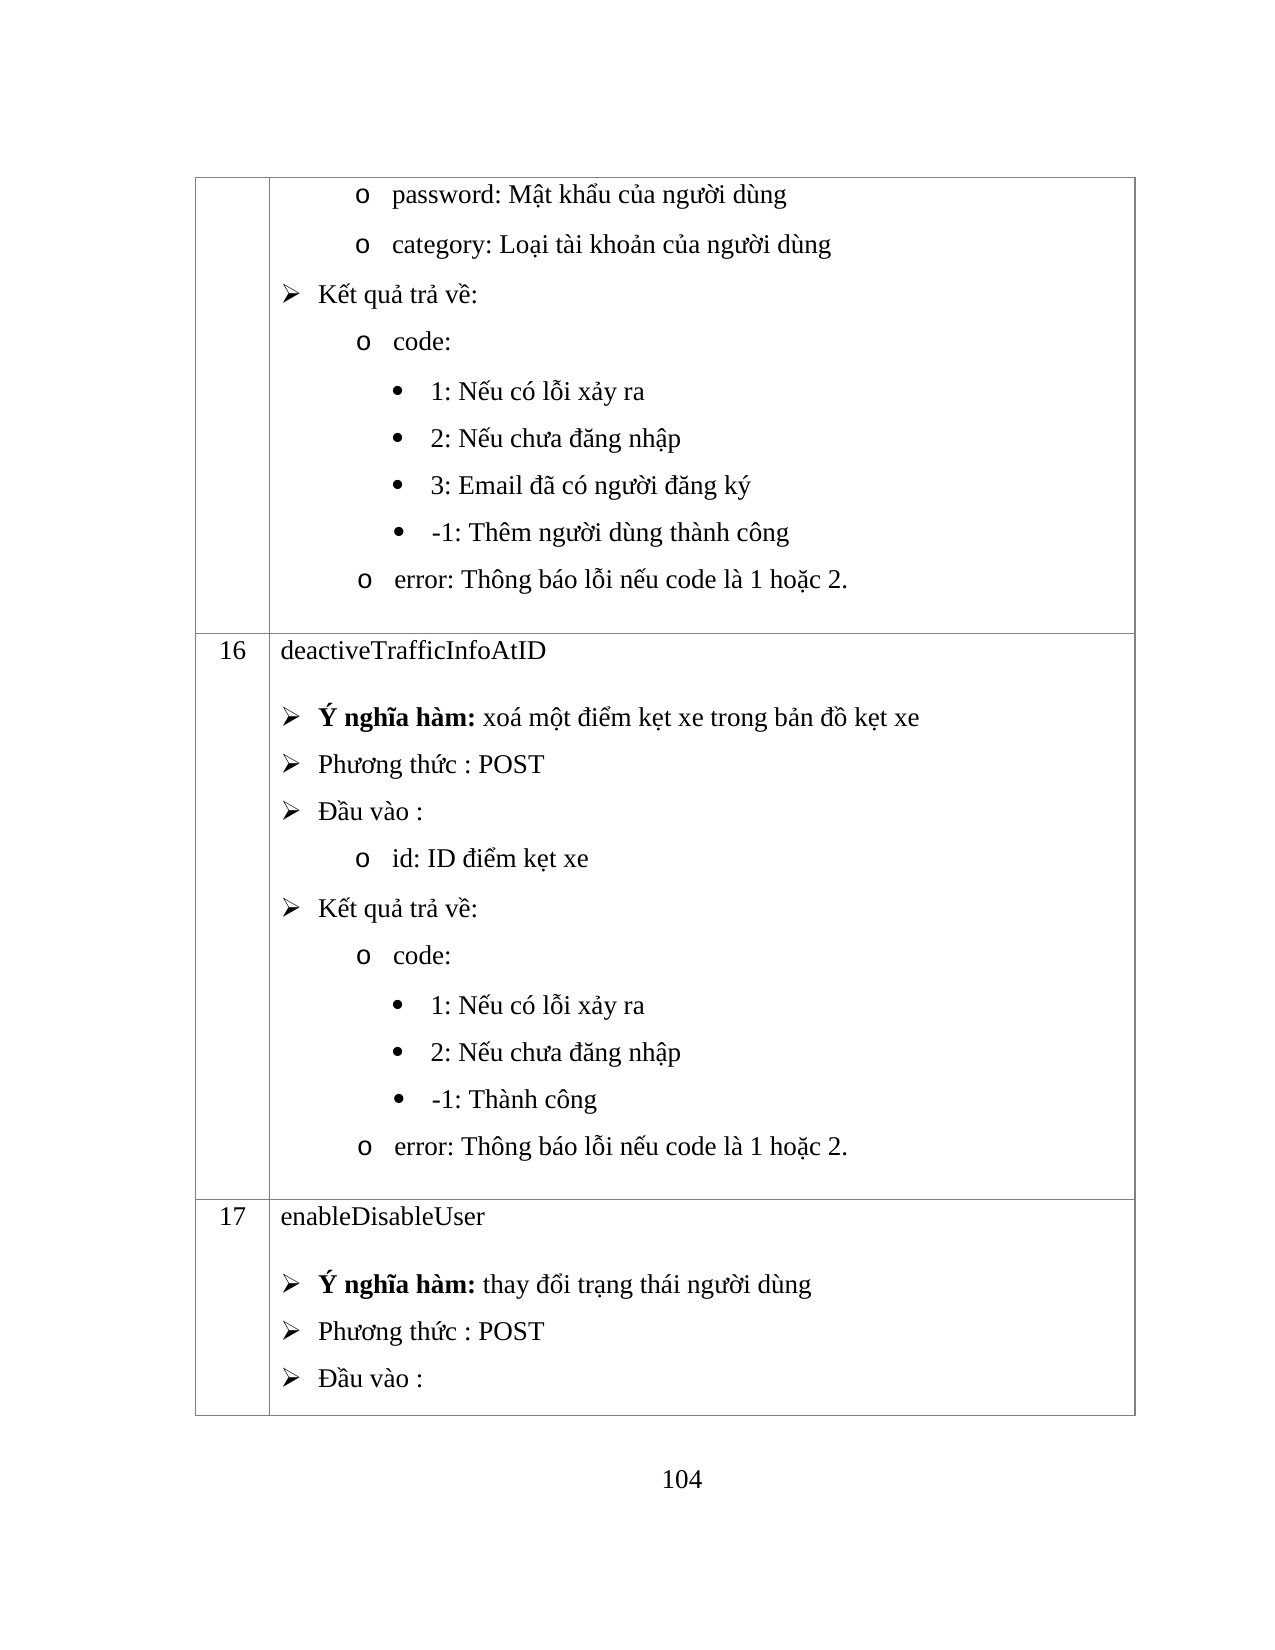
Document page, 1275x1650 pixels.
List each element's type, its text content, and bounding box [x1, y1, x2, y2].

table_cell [270, 178, 1134, 633]
table_cell 17 [196, 1200, 269, 1415]
table_cell 15 [196, 178, 269, 633]
table_cell deactiveTrafficInfoAtID Ý nghĩa hàm: xoá một điểm kẹt xe trong bản đồ kẹt xe Phương thức : POST Đầu vào : id: ID điểm kẹt xe Kết quả trả về: code: 1: Nếu có lỗi xảy ra 2: Nếu chưa đăng nhập -1: Thành công error: Thông báo lỗi nếu code là 1 hoặc 2. [270, 634, 1134, 1199]
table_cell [270, 1200, 1134, 1415]
table_cell 16 [196, 634, 269, 1199]
